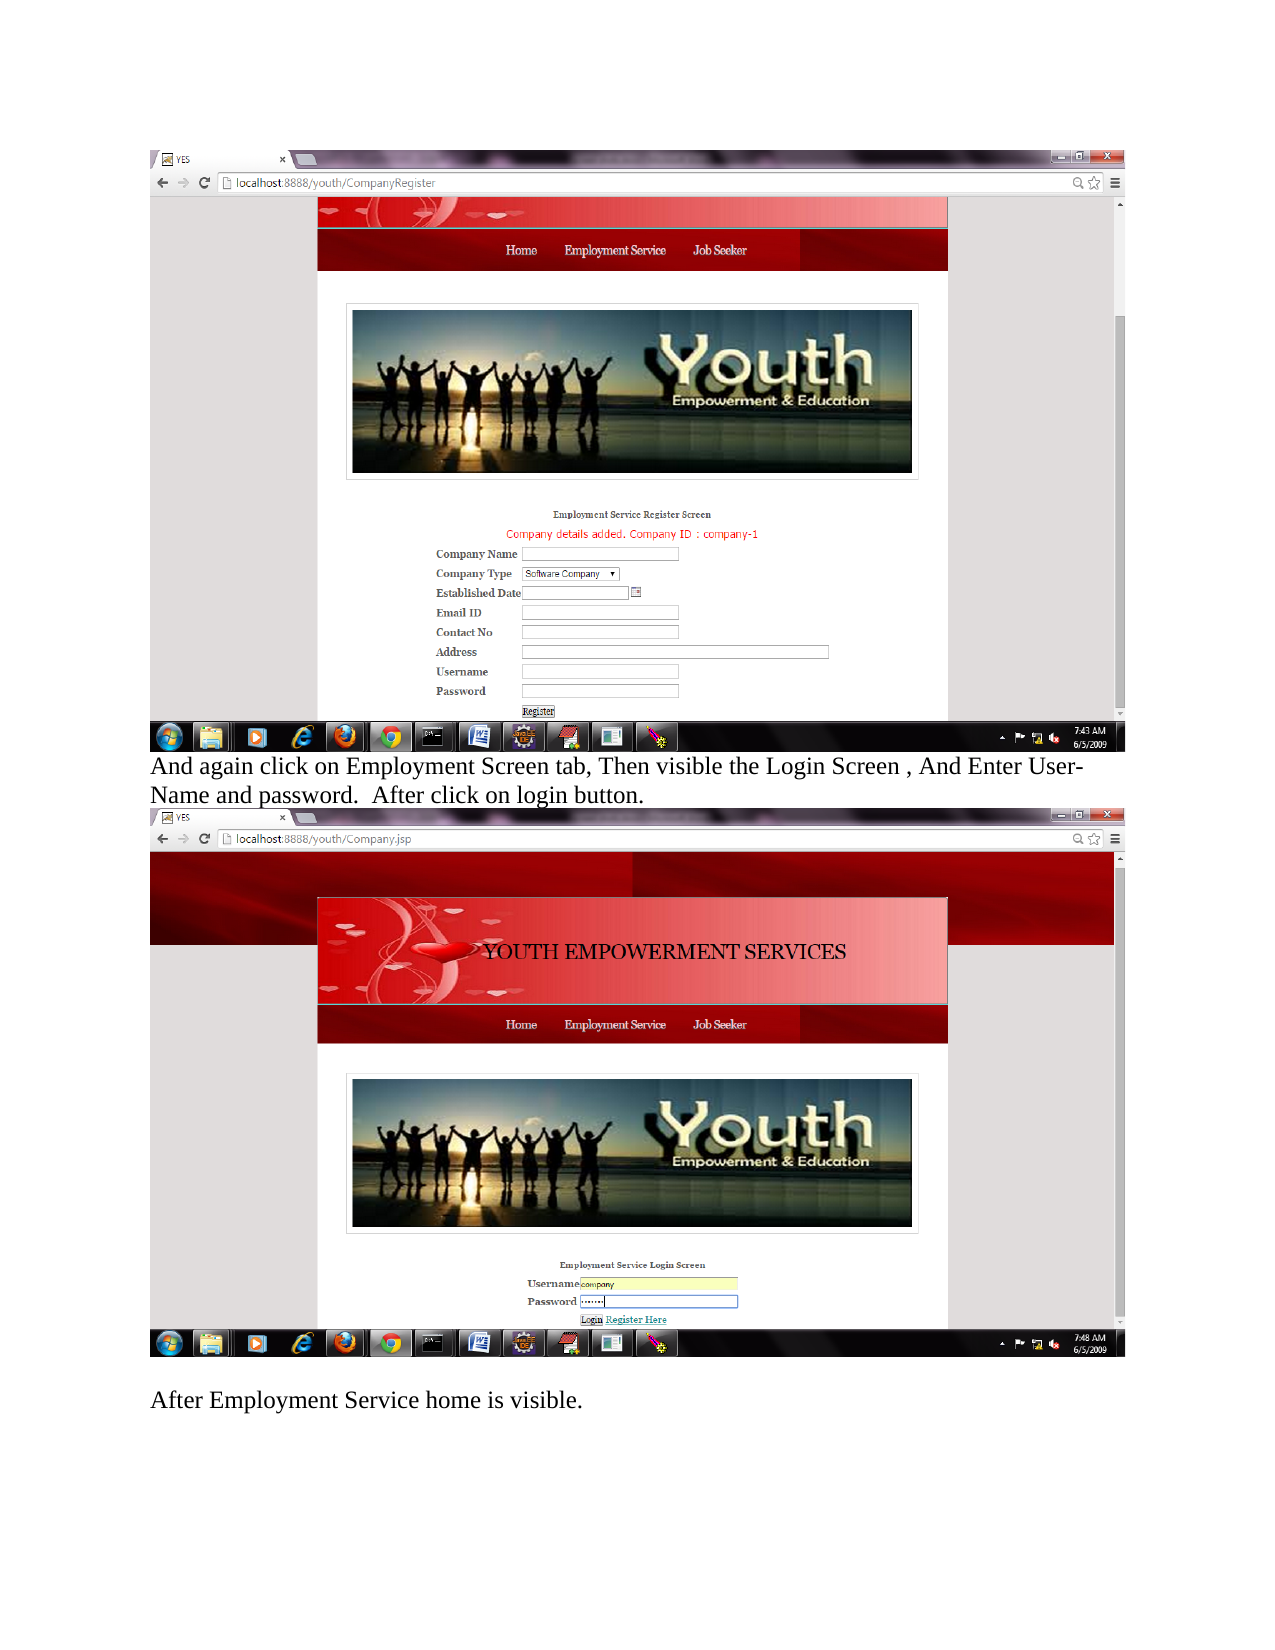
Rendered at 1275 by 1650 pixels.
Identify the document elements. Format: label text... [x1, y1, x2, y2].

picture [150, 808, 1125, 1357]
text After Employment Service home is visible. [150, 1386, 1125, 1414]
picture [150, 150, 1125, 752]
text And again click on Employment Screen tab, Then visible the Login Screen , And Enter User-Name and password. After click on login button. [150, 752, 1125, 808]
